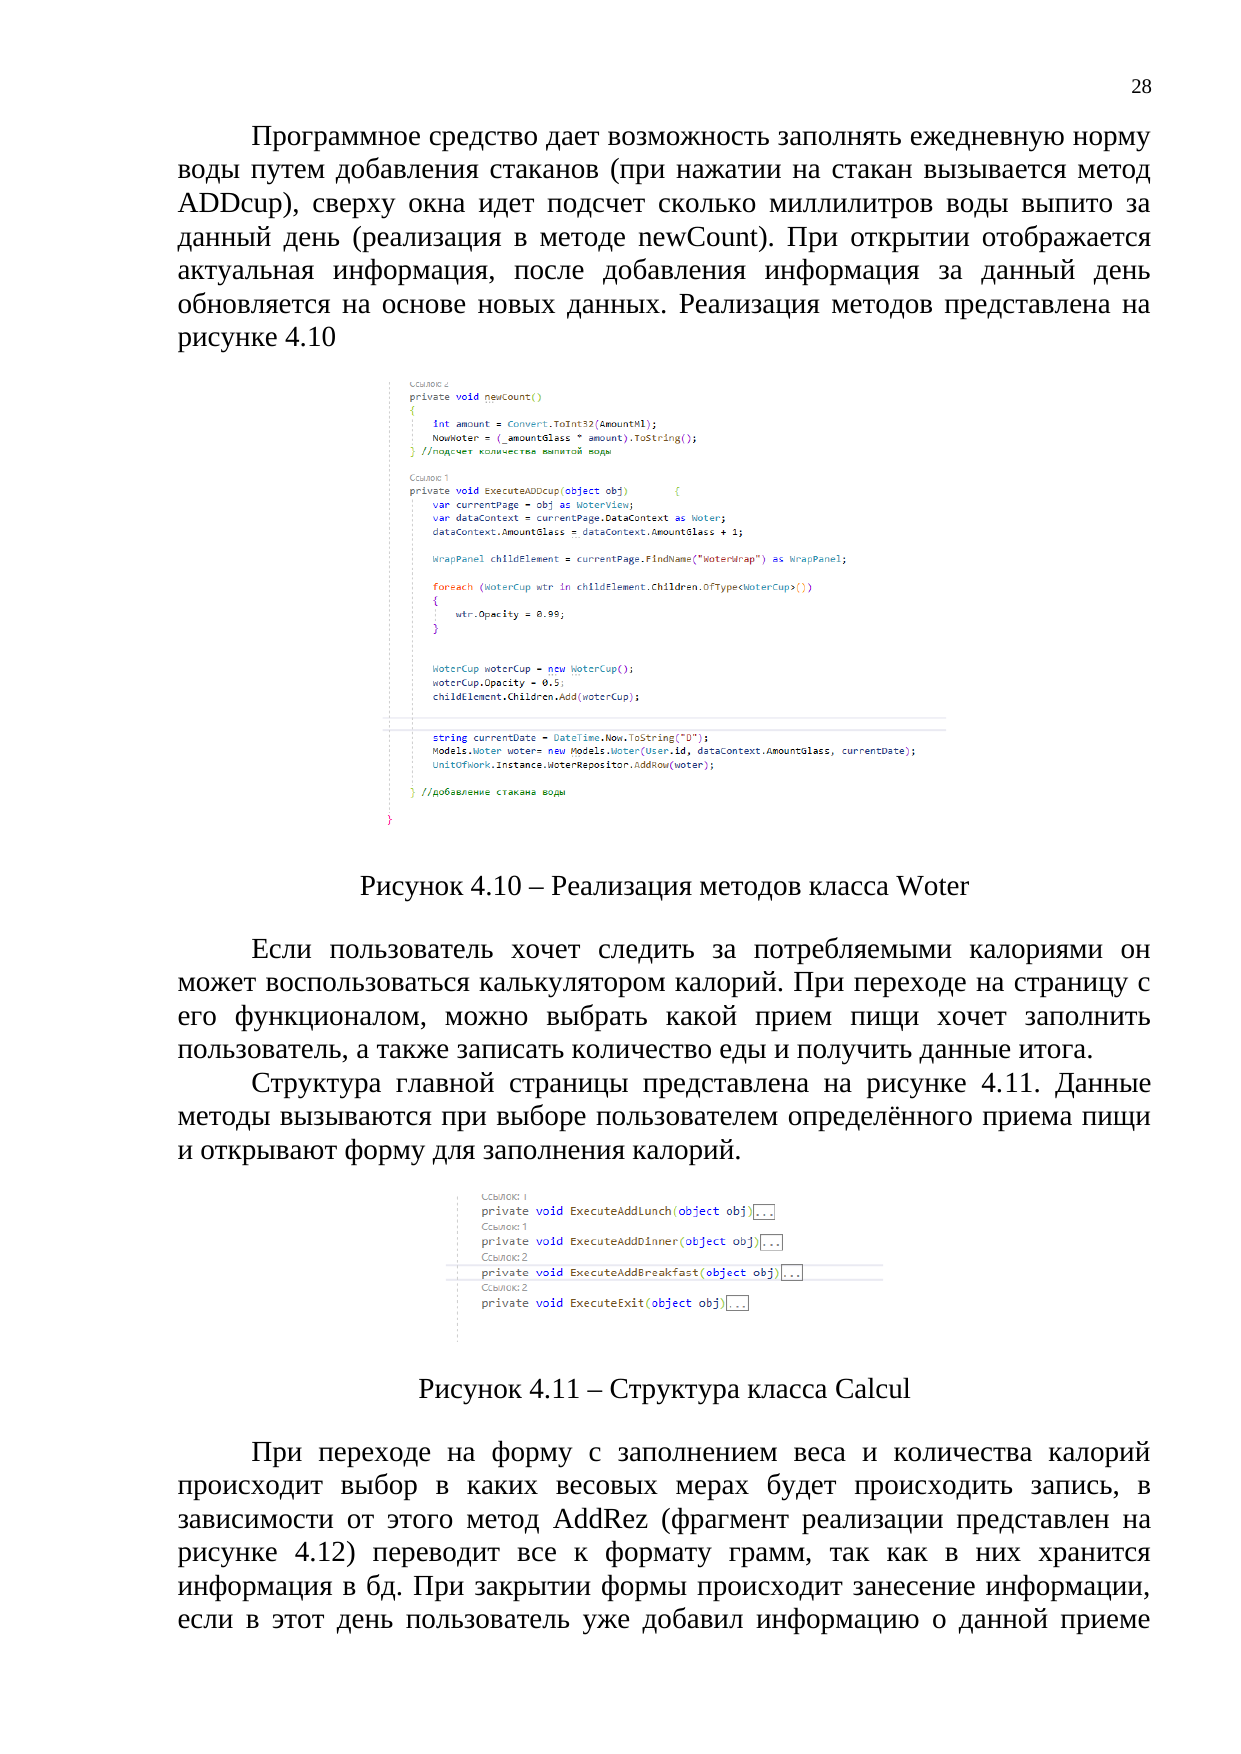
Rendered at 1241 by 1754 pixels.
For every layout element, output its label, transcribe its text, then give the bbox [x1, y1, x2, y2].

text Структура главной страницы представлена на рисунке 4.11. Данные методы вызываются при выборе пользователем определённого приема пищи и открывают форму для заполнения калорий. [177, 1065, 1152, 1166]
text Программное средство дает возможность заполнять ежедневную норму воды путем добавления стаканов (при нажатии на стакан вызывается метод ADDcup), сверху окна идет подсчет сколько миллилитров воды выпито за данный день (реализация в методе newCount). При открытии отображается актуальная информация, после добавления информация за данный день обновляется на основе новых данных. Реализация методов представлена на рисунке 4.10 [177, 118, 1152, 353]
picture [382, 382, 947, 839]
picture [445, 1194, 884, 1342]
text Рисунок 4.10 – Реализация методов класса Woter [177, 868, 1152, 902]
text Если пользователь хочет следить за потребляемыми калориями он может воспользоваться калькулятором калорий. При переходе на страницу с его функционалом, можно выбрать какой прием пищи хочет заполнить пользователь, а также записать количество еды и получить данные итога. [177, 931, 1152, 1065]
text Рисунок 4.11 – Структура класса Calcul [177, 1371, 1152, 1404]
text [177, 1434, 1152, 1635]
